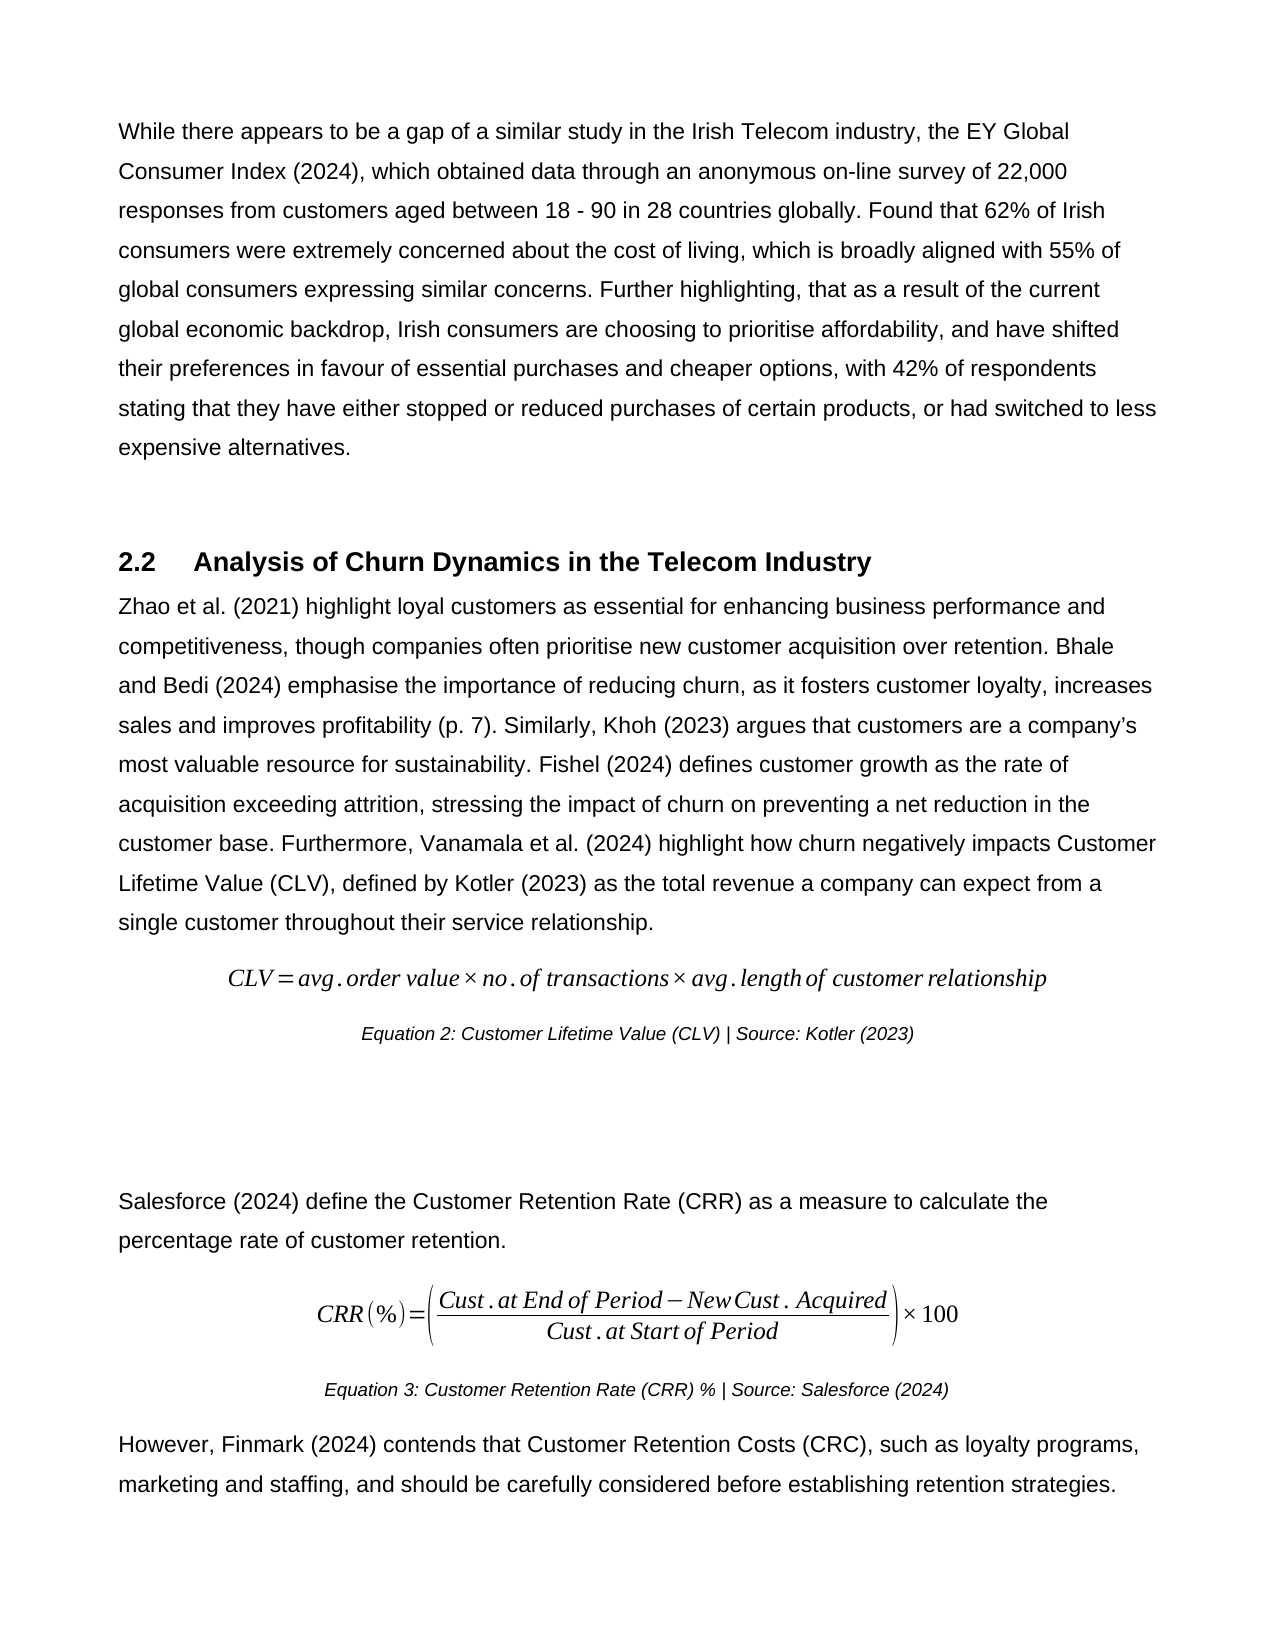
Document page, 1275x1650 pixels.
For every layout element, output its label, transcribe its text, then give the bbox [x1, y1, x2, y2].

text Salesforce (2024) define the Customer Retention Rate (CRR) as a measure to calculate the percentage rate of customer retention. [118, 1188, 1157, 1254]
subtitle Analysis of Churn Dynamics in the Telecom Industry [118, 546, 1157, 577]
text Zhao et al. (2021) highlight loyal customers as essential for enhancing business performance and competitiveness, though companies often prioritise new customer acquisition over retention. Bhale and Bedi (2024) emphasise the importance of reducing churn, as it fosters customer loyalty, increases sales and improves profitability (p. 7). Similarly, Khoh (2023) argues that customers are a company’s most valuable resource for sustainability. Fishel (2024) defines customer growth as the rate of acquisition exceeding attrition, stressing the impact of churn on preventing a net reduction in the customer base. Furthermore, Vanamala et al. (2024) highlight how churn negatively impacts Customer Lifetime Value (CLV), defined by Kotler (2023) as the total revenue a company can expect from a single customer throughout their service relationship. [118, 593, 1157, 935]
text While there appears to be a gap of a similar study in the Irish Telecom industry, the EY Global Consumer Index (2024), which obtained data through an anonymous on-line survey of 22,000 responses from customers aged between 18 - 90 in 28 countries globally. Found that 62% of Irish consumers were extremely concerned about the cost of living, which is broadly aligned with 55% of global consumers expressing similar concerns. Further highlighting, that as a result of the current global economic backdrop, Irish consumers are choosing to prioritise affordability, and have shifted their preferences in favour of essential purchases and cheaper options, with 42% of respondents stating that they have either stopped or reduced purchases of certain products, or had switched to less expensive alternatives. [118, 118, 1157, 460]
text However, Finmark (2024) contends that Customer Retention Costs (CRC), such as loyalty programs, marketing and staffing, and should be carefully considered before establishing retention strategies. [118, 1431, 1157, 1497]
